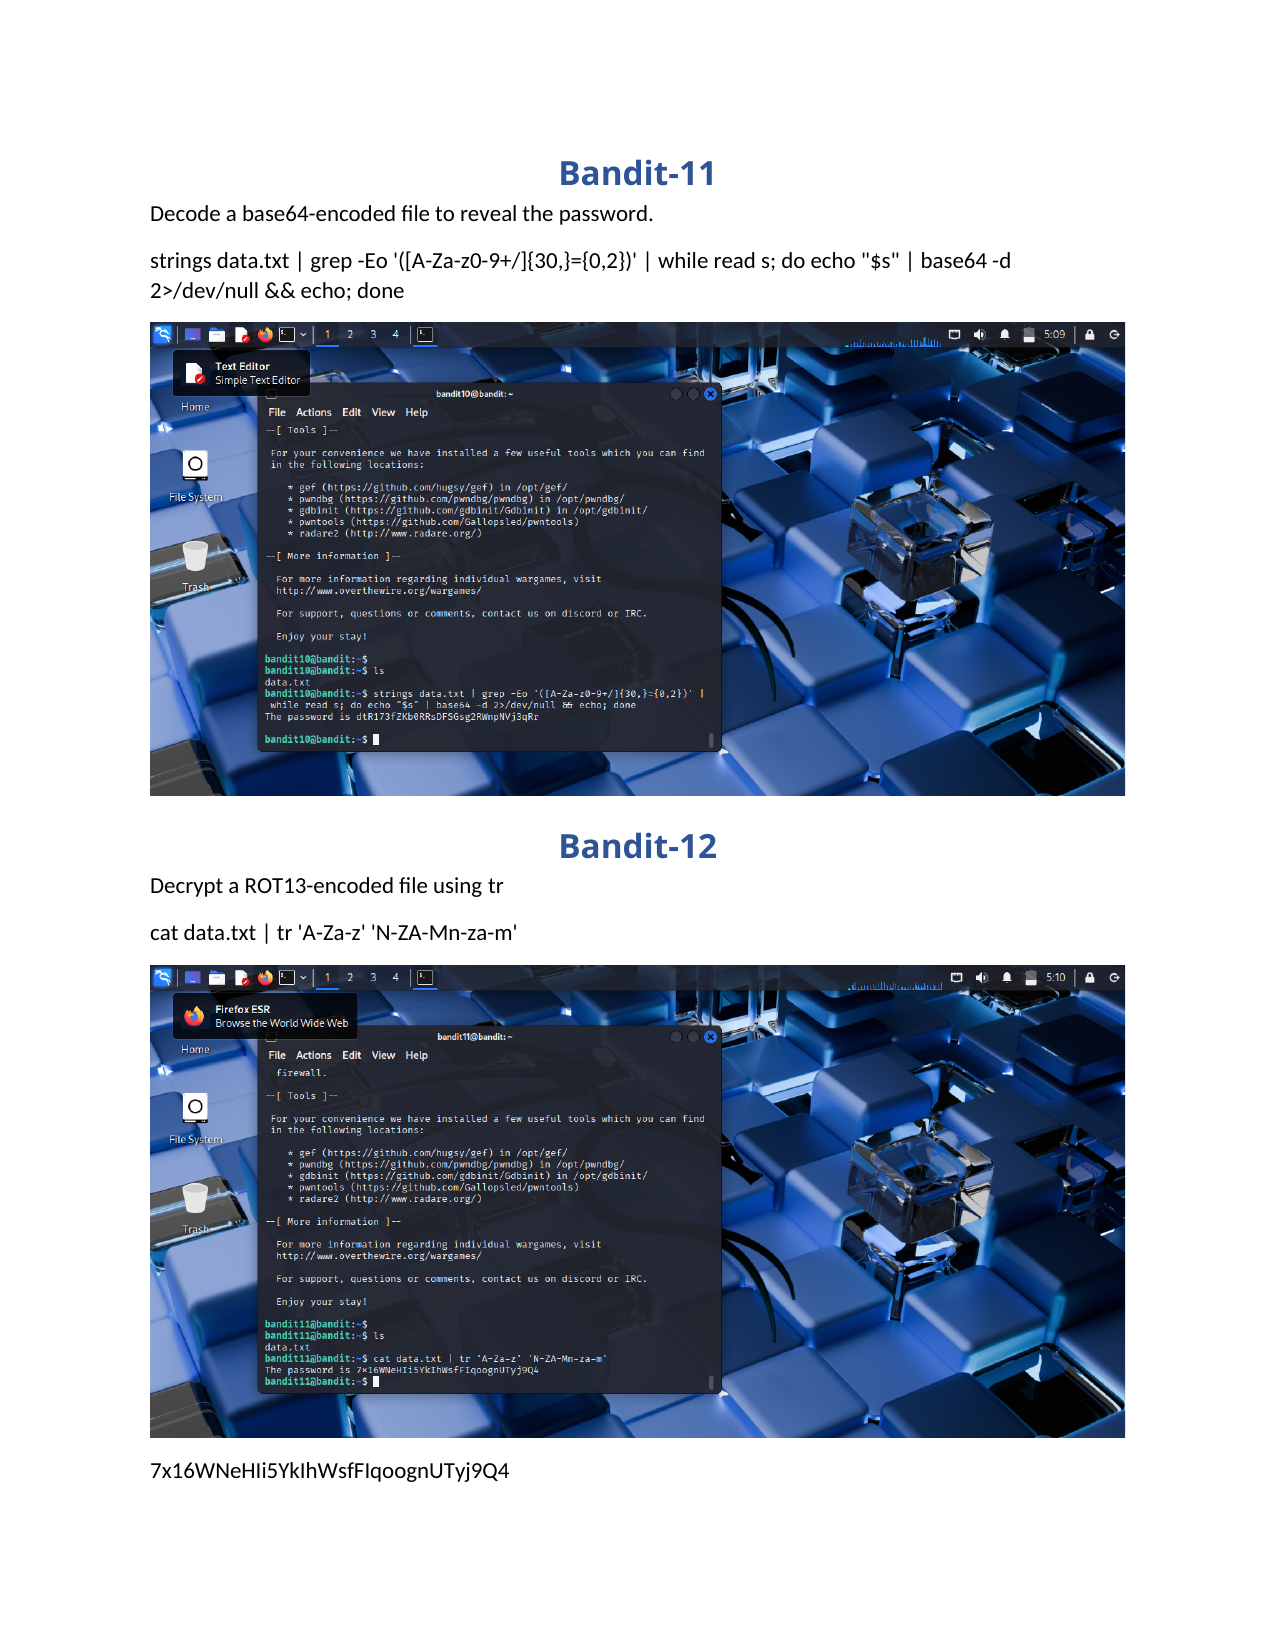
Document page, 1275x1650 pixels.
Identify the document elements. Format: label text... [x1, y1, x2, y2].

text cat data.txt | tr 'A-Za-z' 'N-ZA-Mn-za-m' [150, 918, 1125, 946]
text 7x16WNeHIi5YkIhWsfFIqoognUTyj9Q4 [150, 1457, 1125, 1485]
text Decode a base64-encoded file to reveal the password. [150, 199, 1125, 227]
subtitle Bandit-12 [150, 823, 1125, 868]
text strings data.txt | grep -Eo '([A-Za-z0-9+/]{30,}={0,2})' | while read s; do echo "$s" | base64 -d 2>/dev/null && echo; done [150, 246, 1125, 304]
text Decrypt a ROT13-encoded file using tr [150, 872, 1125, 899]
subtitle Bandit-11 [150, 150, 1125, 195]
picture [150, 322, 1125, 796]
picture [150, 965, 1125, 1438]
